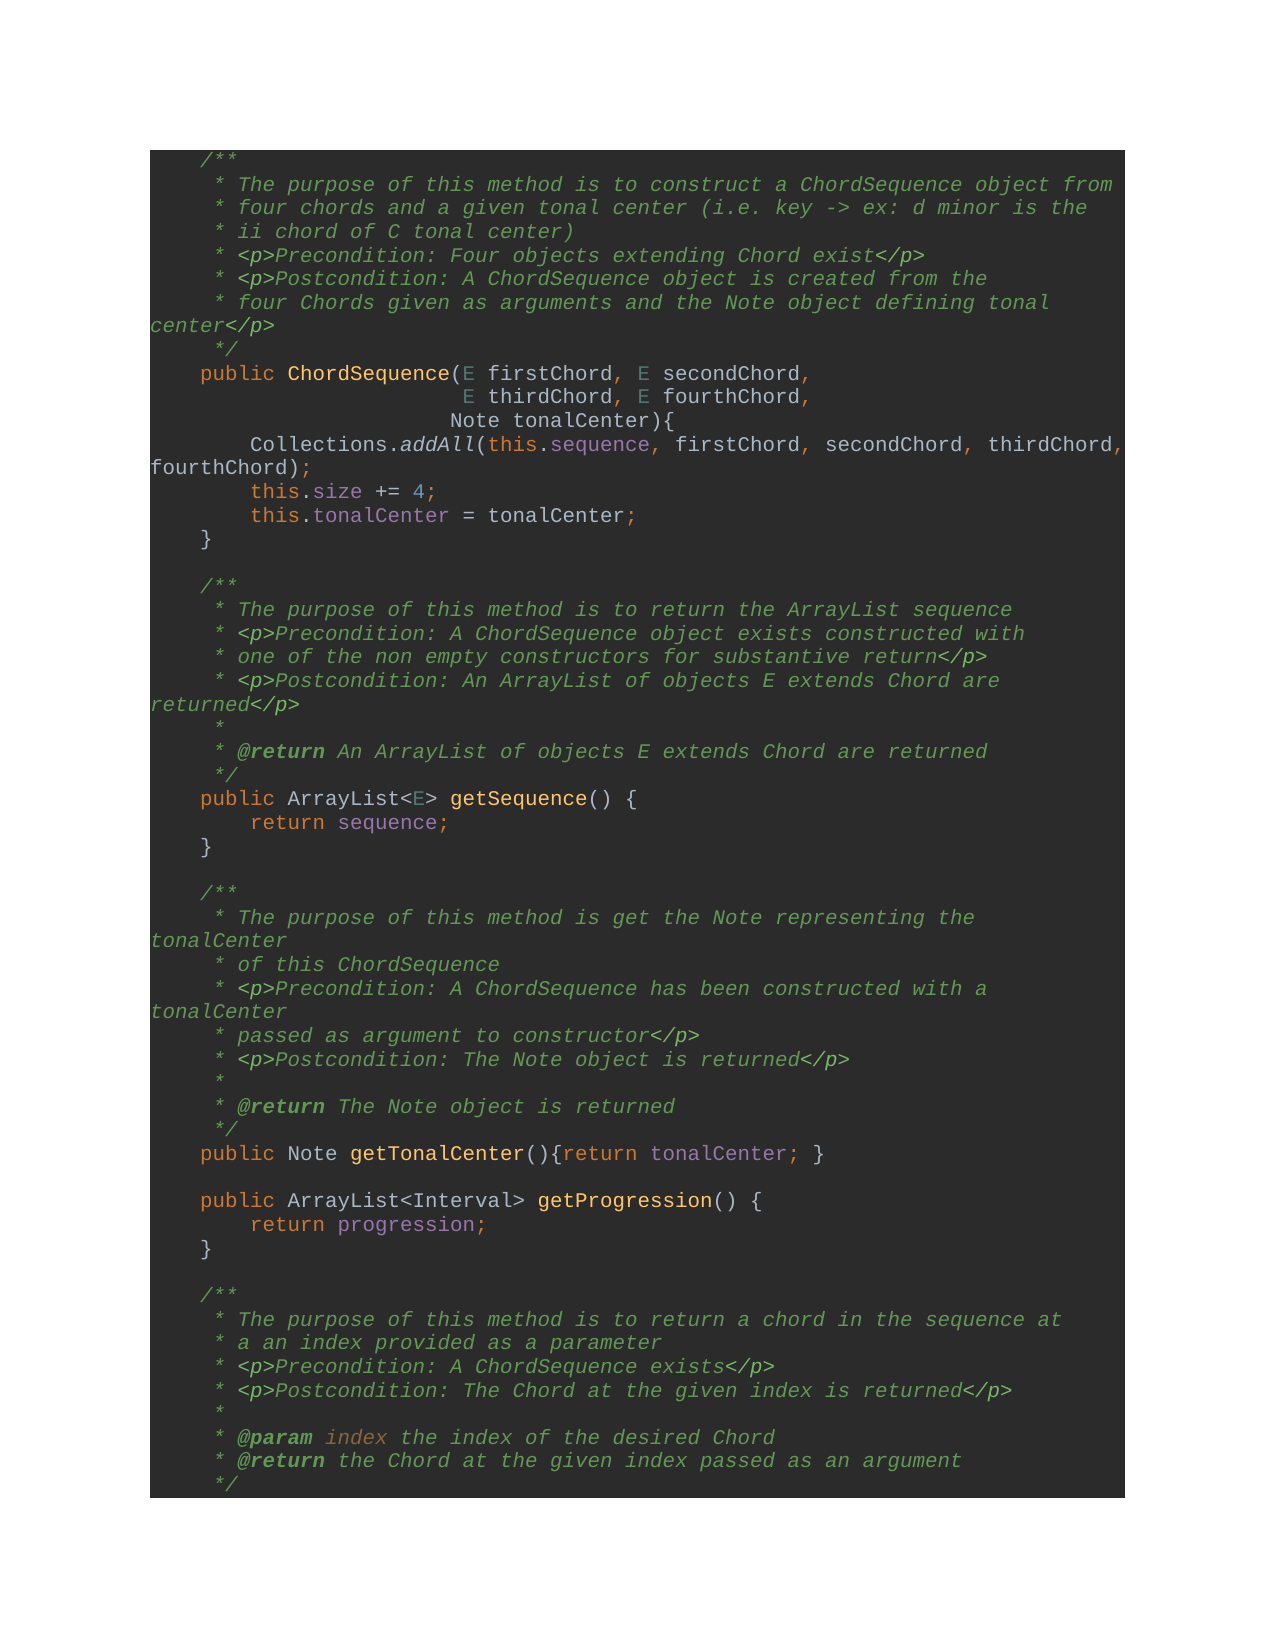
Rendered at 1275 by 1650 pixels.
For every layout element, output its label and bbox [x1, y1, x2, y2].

text [150, 150, 1125, 1498]
